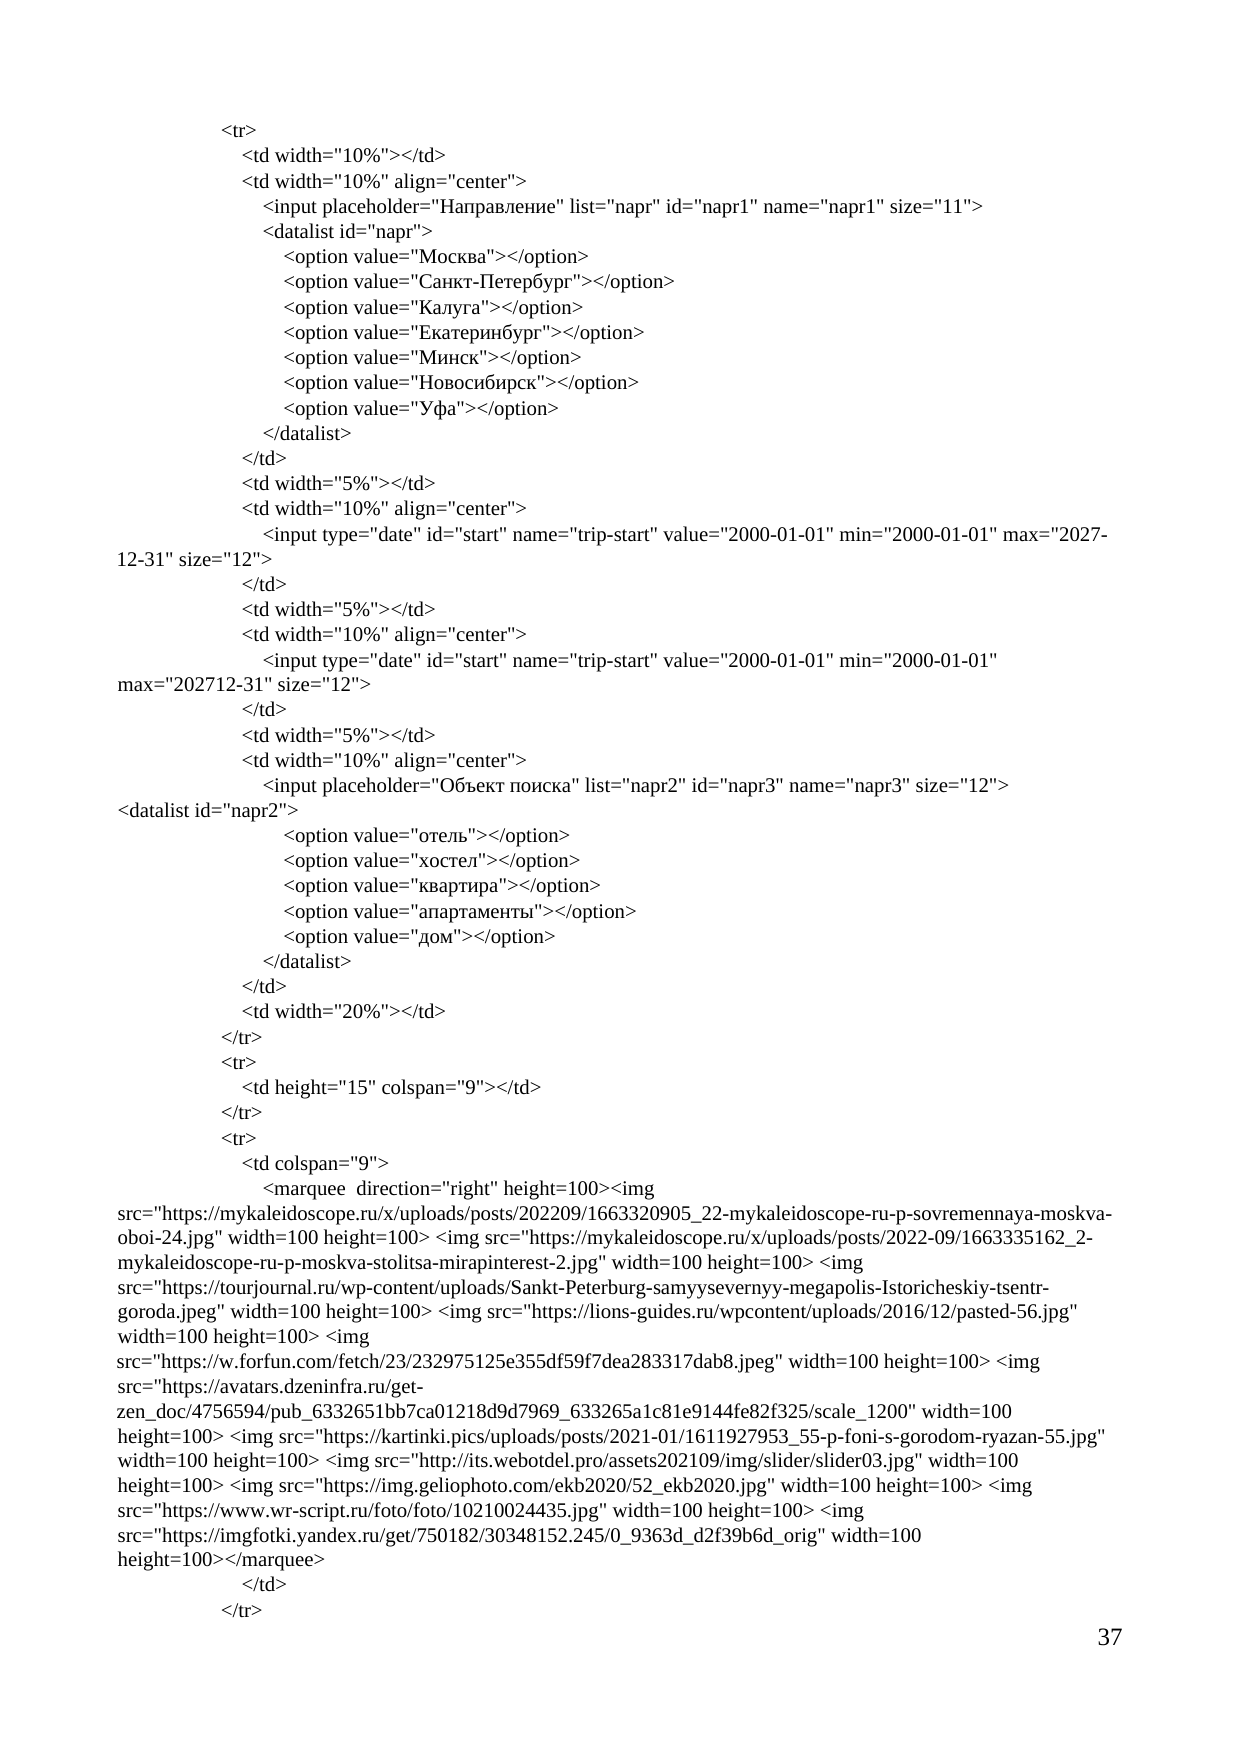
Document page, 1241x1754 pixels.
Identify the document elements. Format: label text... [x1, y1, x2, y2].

text <input placeholder="Объект поиска" list="napr2" id="napr3" name="napr3" size="12"> <datalist id="napr2"> [116, 773, 1088, 822]
text </td> [116, 974, 1124, 998]
text </tr> [116, 1598, 1124, 1622]
text </td> [116, 697, 1124, 721]
text <option value="Калуга"></option> [116, 294, 1124, 319]
text <td colspan="9"> [116, 1151, 1124, 1175]
text <option value="апартаменты"></option> [116, 898, 1124, 923]
text </td> [116, 1572, 1124, 1596]
text <input type="date" id="start" name="trip-start" value="2000-01-01" min="2000-01-01" max="202712-31" size="12"> [116, 647, 1124, 696]
text <td height="15" colspan="9"></td> [116, 1075, 1124, 1099]
text <option value="квартира"></option> [116, 873, 1124, 897]
text <option value="отель"></option> [116, 823, 1124, 847]
text <input placeholder="Направление" list="napr" id="napr1" name="napr1" size="11"> [116, 194, 1124, 218]
text <option value="Уфа"></option> [116, 395, 1124, 419]
text <td width="10%" align="center"> [116, 748, 1124, 772]
text <option value="Минск"></option> [116, 345, 1124, 369]
text <tr> [116, 1050, 1124, 1074]
text zen_doc/4756594/pub_6332651bb7ca01218d9d7969_633265a1c81e9144fe82f325/scale_1200" width=100 height=100> <img src="https://kartinki.pics/uploads/posts/2021-01/1611927953_55-p-foni-s-gorodom-ryazan-55.jpg" width=100 height=100> <img src="http://its.webotdel.pro/assets202109/img/slider/slider03.jpg" width=100 height=100> <img src="https://img.geliophoto.com/ekb2020/52_ekb2020.jpg" width=100 height=100> <img src="https://www.wr-script.ru/foto/foto/10210024435.jpg" width=100 height=100> <img src="https://imgfotki.yandex.ru/get/750182/30348152.245/0_9363d_d2f39b6d_orig" width=100 height=100></marquee> [116, 1399, 1124, 1571]
text 12-31" size="12"> [116, 547, 1124, 571]
text <tr> [116, 118, 1124, 142]
text <td width="20%"></td> [116, 999, 1124, 1023]
text <input type="date" id="start" name="trip-start" value="2000-01-01" min="2000-01-01" max="2027- [116, 521, 1124, 546]
text <td width="10%" align="center"> [116, 168, 1124, 193]
text <td width="10%" align="center"> [116, 496, 1124, 520]
text </td> [116, 446, 1124, 470]
text </tr> [116, 1024, 1124, 1049]
text <option value="Екатеринбург"></option> [116, 320, 1124, 344]
text <marquee direction="right" height=100><img src="https://mykaleidoscope.ru/x/uploads/posts/202209/1663320905_22-mykaleidoscope-ru-p-sovremennaya-moskva-oboi-24.jpg" width=100 height=100> <img src="https://mykaleidoscope.ru/x/uploads/posts/2022-09/1663335162_2-mykaleidoscope-ru-p-moskva-stolitsa-mirapinterest-2.jpg" width=100 height=100> <img src="https://tourjournal.ru/wp-content/uploads/Sankt-Peterburg-samyysevernyy-megapolis-Istoricheskiy-tsentr-goroda.jpeg" width=100 height=100> <img src="https://lions-guides.ru/wpcontent/uploads/2016/12/pasted-56.jpg" width=100 height=100> <img [116, 1176, 1124, 1348]
text <option value="Москва"></option> [116, 244, 1124, 268]
text <td width="5%"></td> [116, 597, 1124, 621]
text <tr> [116, 1125, 1124, 1149]
text <td width="10%"></td> [116, 143, 1124, 167]
text src="https://w.forfun.com/fetch/23/232975125e355df59f7dea283317dab8.jpeg" width=100 height=100> <img src="https://avatars.dzeninfra.ru/get- [116, 1349, 1124, 1398]
text </datalist> [116, 949, 1124, 973]
text <option value="хостел"></option> [116, 848, 1124, 872]
text <td width="5%"></td> [116, 471, 1124, 495]
text <option value="Новосибирск"></option> [116, 370, 1124, 394]
text <option value="Санкт-Петербург"></option> [116, 269, 1124, 293]
text </td> [116, 572, 1124, 596]
text <datalist id="napr"> [116, 219, 1124, 243]
text <td width="5%"></td> [116, 723, 1124, 747]
text </datalist> [116, 421, 1124, 445]
text <td width="10%" align="center"> [116, 622, 1124, 646]
text <option value="дом"></option> [116, 924, 1124, 948]
text </tr> [116, 1100, 1124, 1124]
